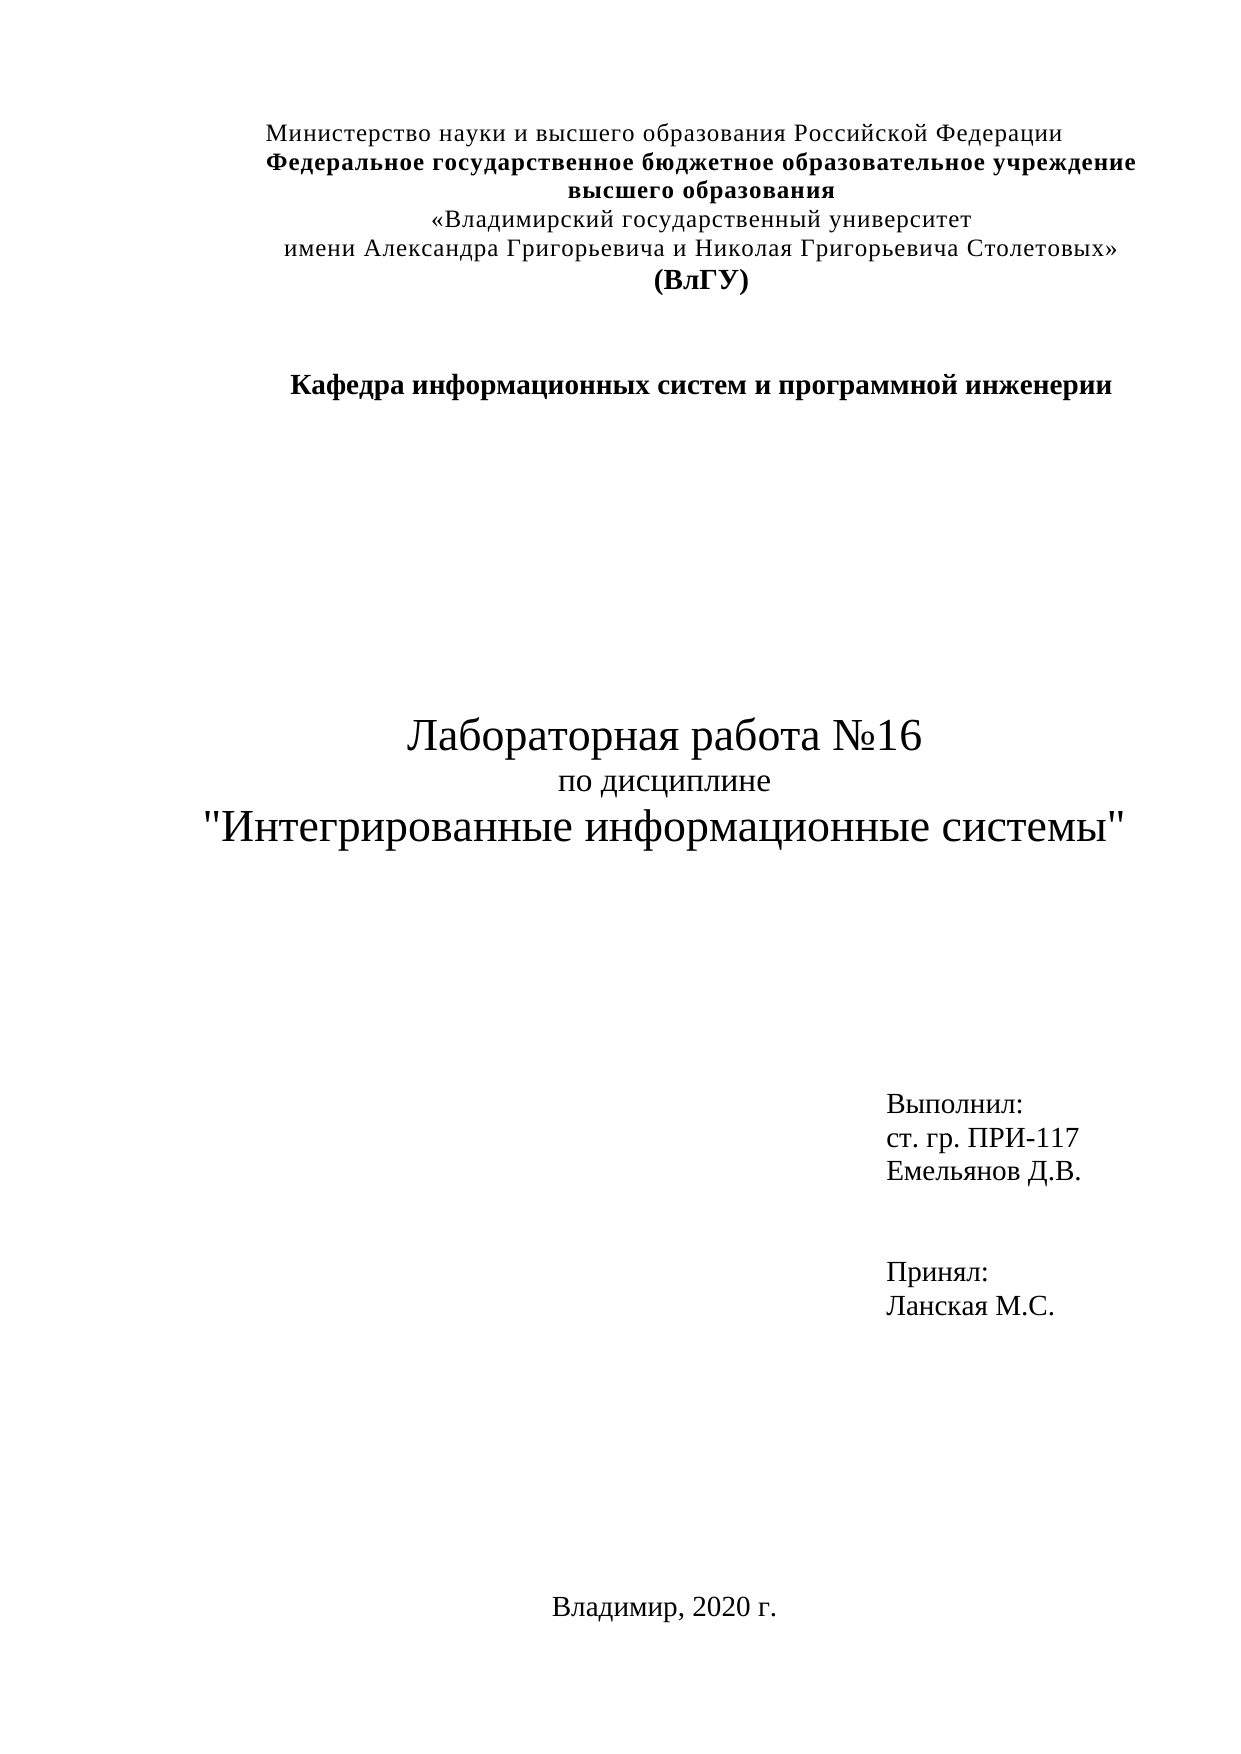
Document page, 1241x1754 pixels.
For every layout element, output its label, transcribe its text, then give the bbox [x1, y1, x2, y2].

text Выполнил: [886, 1086, 1152, 1120]
text по дисциплине [177, 761, 1152, 799]
text Ланская М.С. [886, 1288, 1152, 1321]
subtitle «Владимирский государственный университет [177, 204, 1152, 233]
text Лабораторная работа №16 [177, 708, 1152, 761]
text Владимир, 2020 г. [177, 1589, 1152, 1623]
text ст. гр. ПРИ-117 [886, 1120, 1152, 1153]
subtitle Министерство науки и высшего образования Российской Федерации [177, 118, 1152, 147]
subtitle высшего образования [177, 176, 1152, 204]
subtitle имени Александра Григорьевича и Николая Григорьевича Столетовых» [177, 233, 1152, 262]
text Принял: [886, 1254, 1152, 1288]
text Емельянов Д.В. [886, 1153, 1152, 1187]
text Кафедра информационных систем и программной инженерии [177, 367, 1152, 401]
text (ВлГУ) [177, 262, 1152, 295]
subtitle Федеральное государственное бюджетное образовательное учреждение [177, 147, 1152, 176]
text "Интегрированные информационные системы" [177, 799, 1152, 852]
